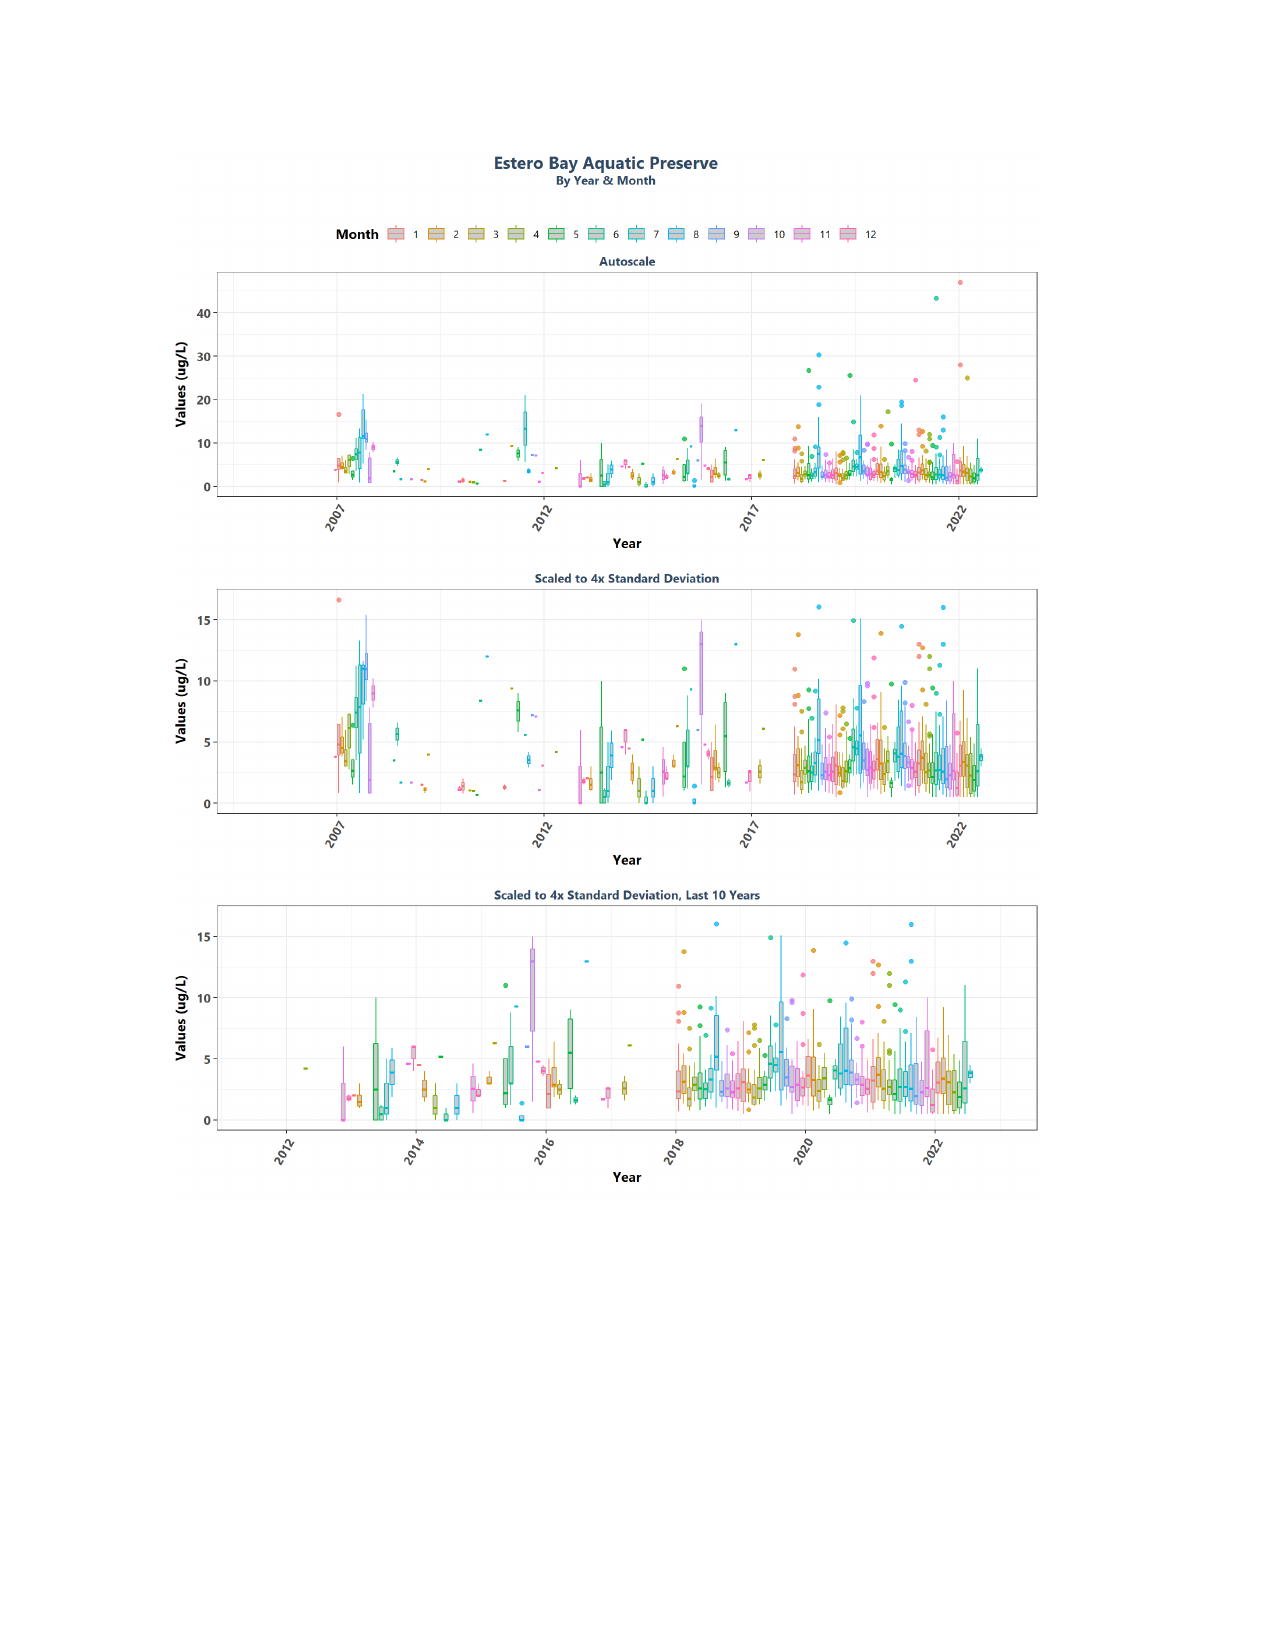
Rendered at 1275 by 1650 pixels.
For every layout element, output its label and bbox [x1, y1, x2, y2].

picture [168, 150, 1044, 1200]
